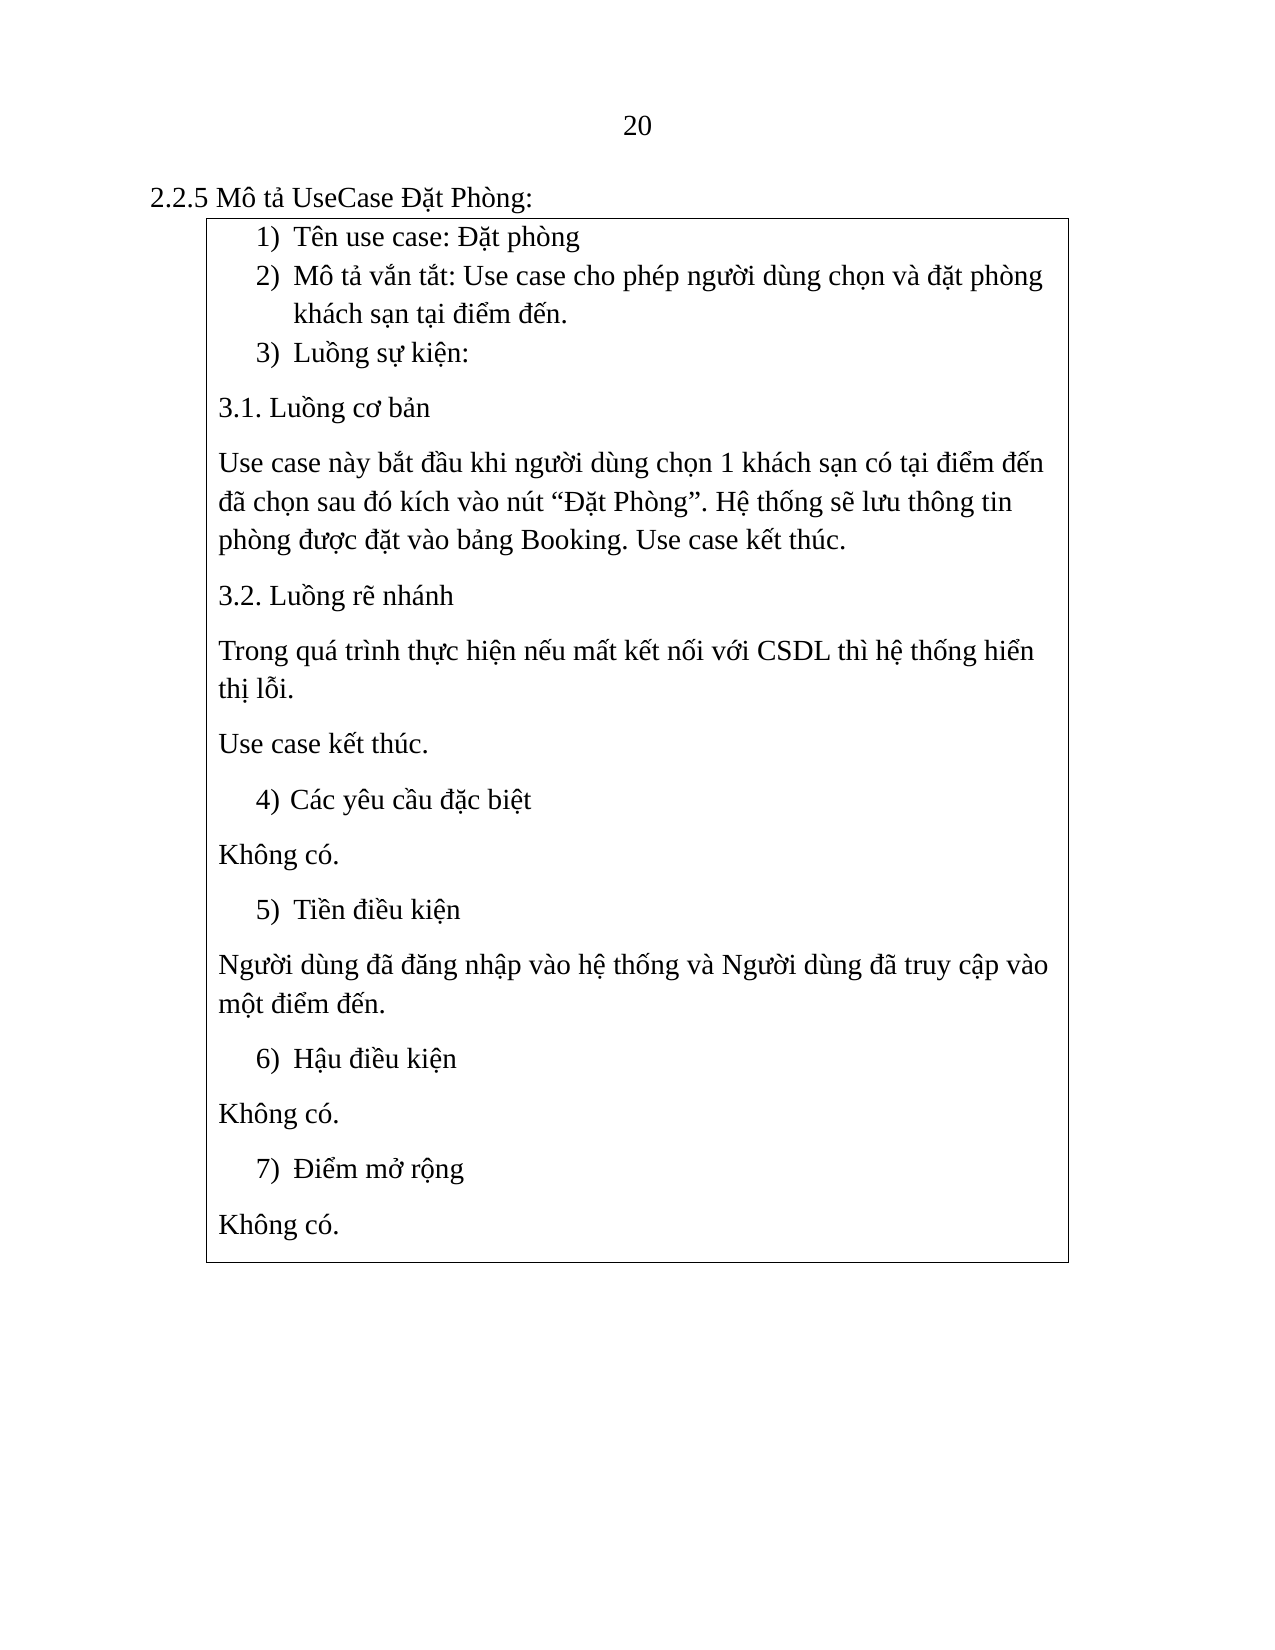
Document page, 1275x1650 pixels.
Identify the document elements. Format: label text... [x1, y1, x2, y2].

table_header Tên use case: Đặt phòng Mô tả vắn tắt: Use case cho phép người dùng chọn và đặt phòng khách sạn tại điểm đến. Luồng sự kiện: 3.1. Luồng cơ bản Use case này bắt đầu khi người dùng chọn 1 khách sạn có tại điểm đến đã chọn sau đó kích vào nút “Đặt Phòng”. Hệ thống sẽ lưu thông tin phòng được đặt vào bảng Booking. Use case kết thúc. 3.2. Luồng rẽ nhánh Trong quá trình thực hiện nếu mất kết nối với CSDL thì hệ thống hiển thị lỗi. Use case kết thúc. Các yêu cầu đặc biệt Không có. Tiền điều kiện Người dùng đã đăng nhập vào hệ thống và Người dùng đã truy cập vào một điểm đến. Hậu điều kiện Không có. Điểm mở rộng Không có. [207, 219, 1068, 1262]
subtitle 2.2.5 Mô tả UseCase Đặt Phòng: [150, 180, 1125, 213]
